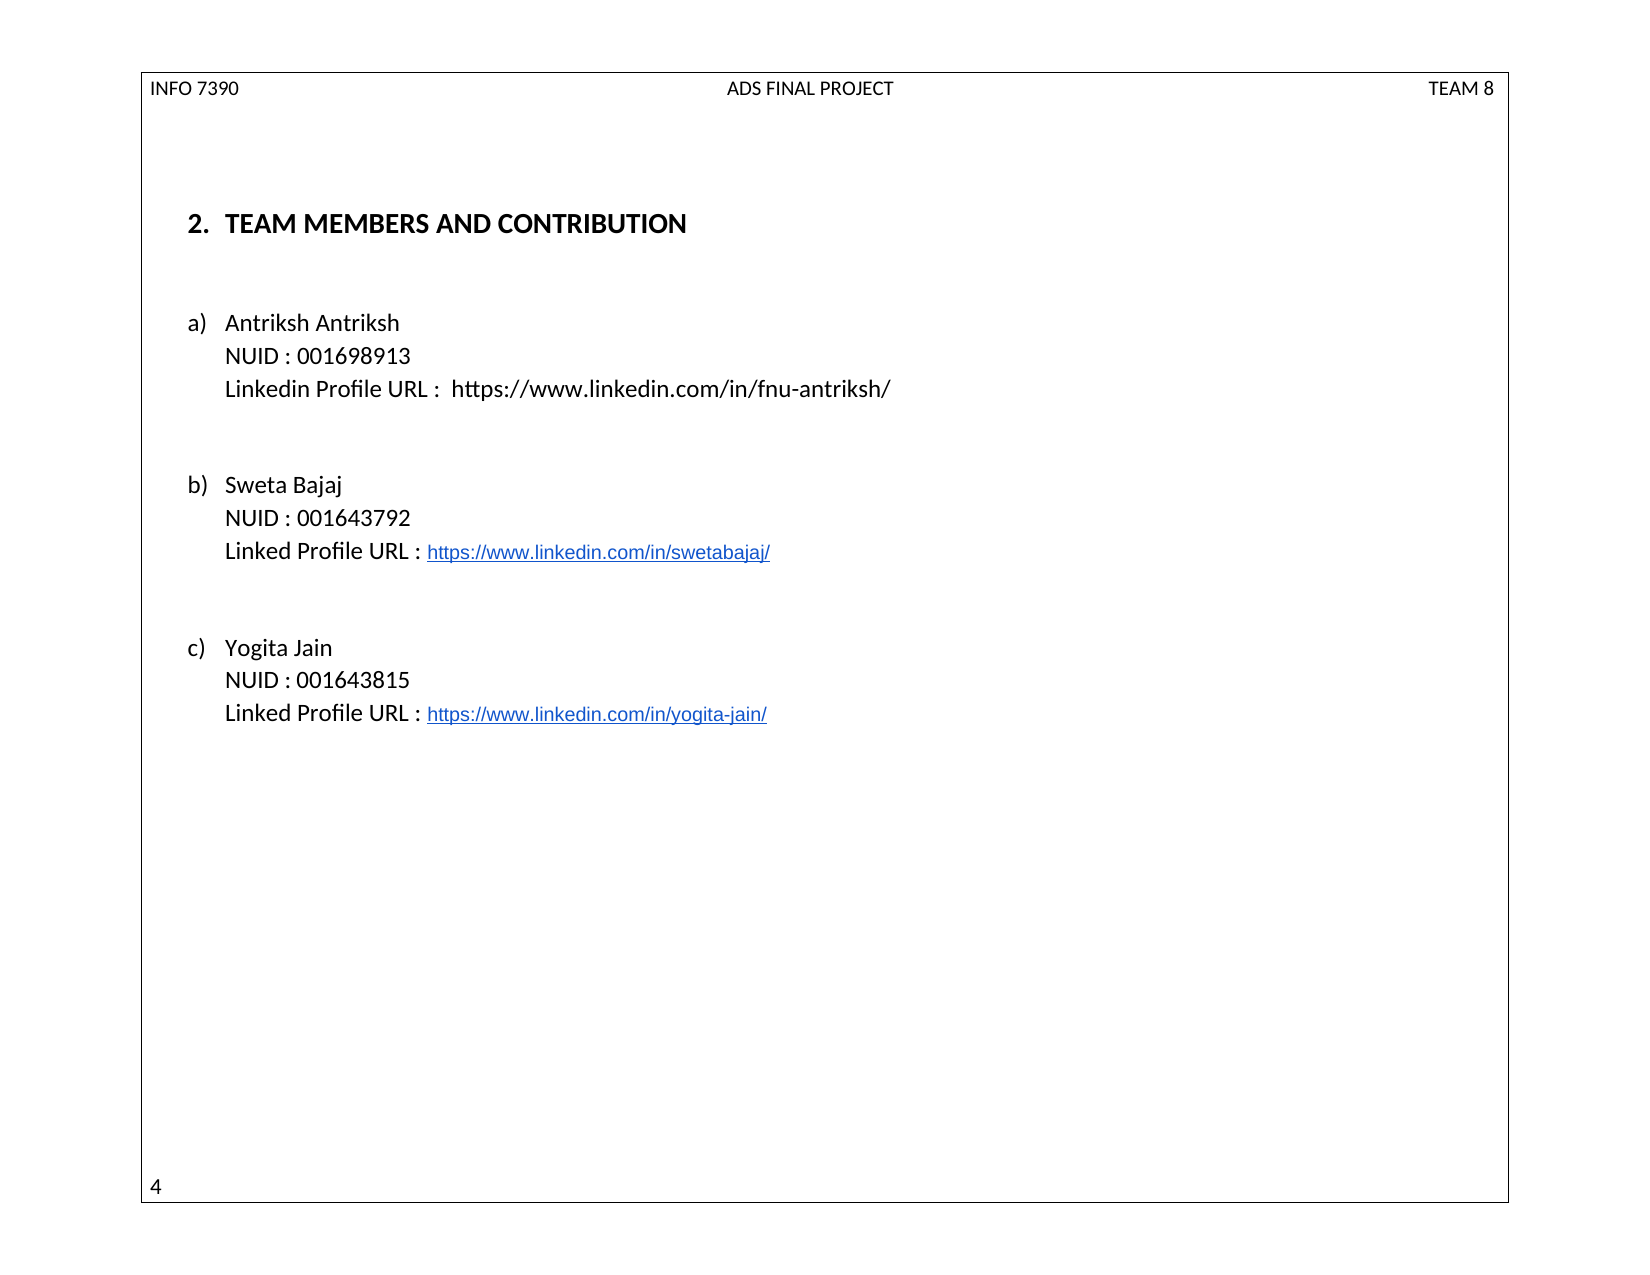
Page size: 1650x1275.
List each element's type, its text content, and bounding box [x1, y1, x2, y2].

list Antriksh Antriksh [187, 307, 1500, 338]
list NUID : 001643792 [225, 502, 1500, 533]
list TEAM MEMBERS AND CONTRIBUTION [187, 205, 1500, 241]
list Sweta Bajaj [187, 469, 1500, 500]
list NUID : 001643815 [225, 664, 1500, 695]
list Linkedin Profile URL : https://www.linkedin.com/in/fnu-antriksh/ [225, 373, 1500, 403]
list Yogita Jain [187, 632, 1500, 662]
list NUID : 001698913 [225, 340, 1500, 371]
list Linked Profile URL : https://www.linkedin.com/in/yogita-jain/ [225, 697, 1500, 728]
list Linked Profile URL : https://www.linkedin.com/in/swetabajaj/ [225, 535, 1500, 566]
